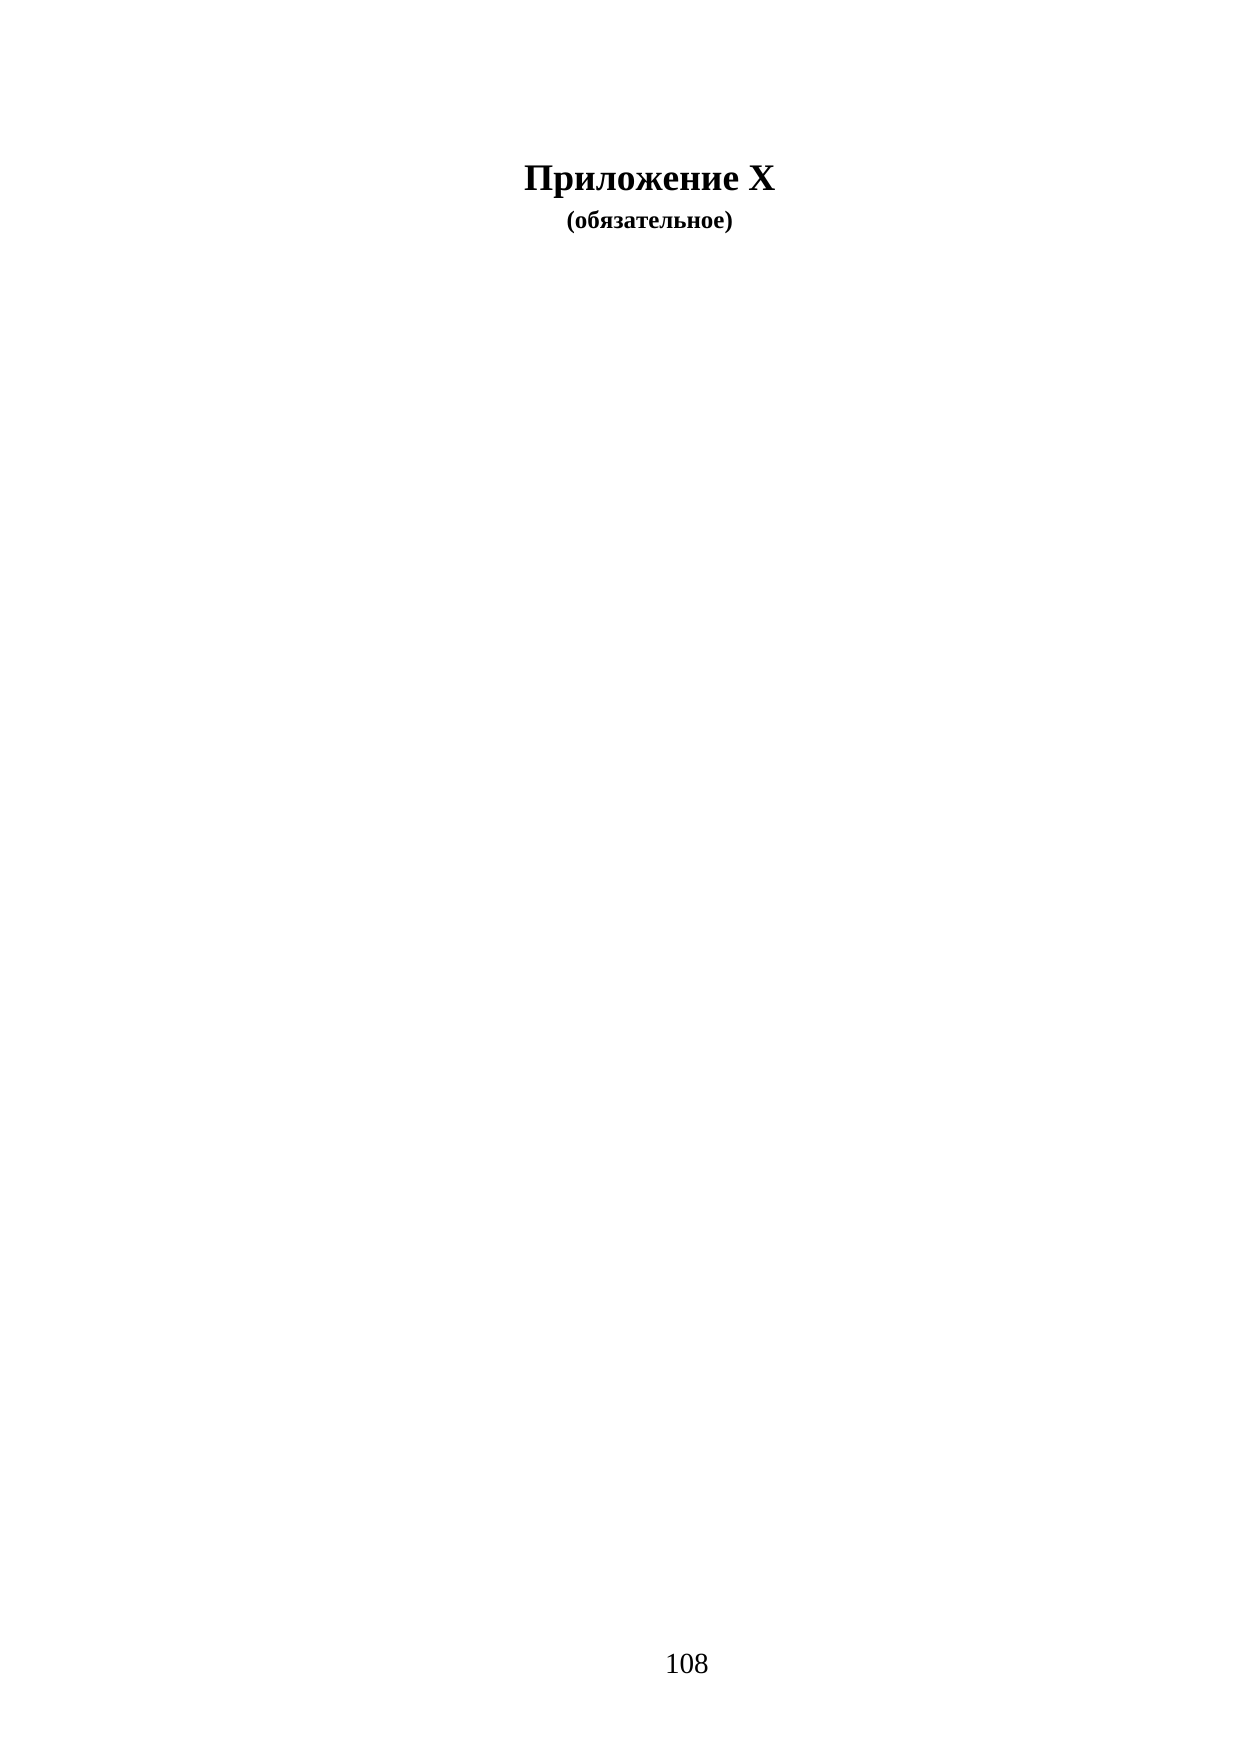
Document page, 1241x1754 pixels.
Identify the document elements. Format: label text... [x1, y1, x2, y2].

text (обязательное) [118, 205, 1181, 234]
